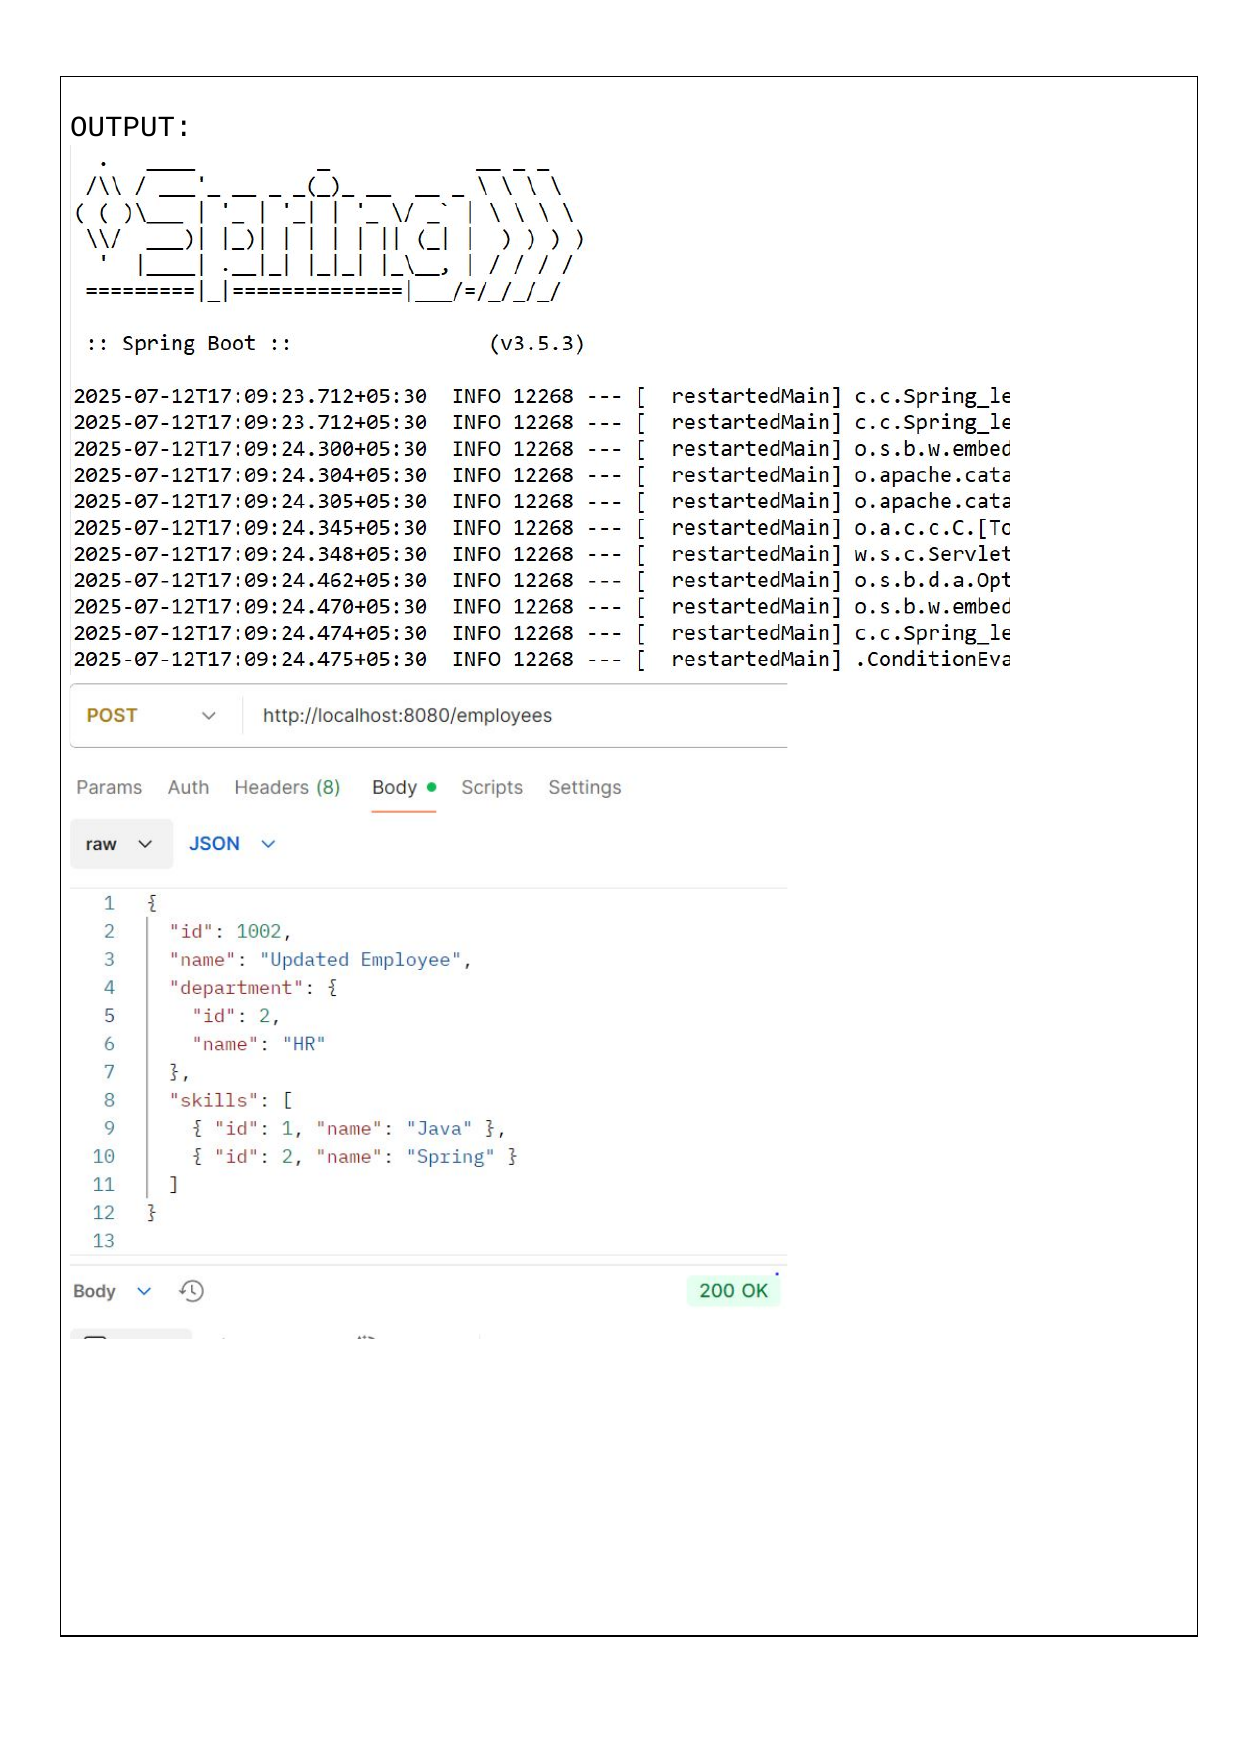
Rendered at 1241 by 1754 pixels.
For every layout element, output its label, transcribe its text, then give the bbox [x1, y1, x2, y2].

list OUTPUT: [70, 112, 1188, 145]
picture [69, 145, 1010, 1339]
